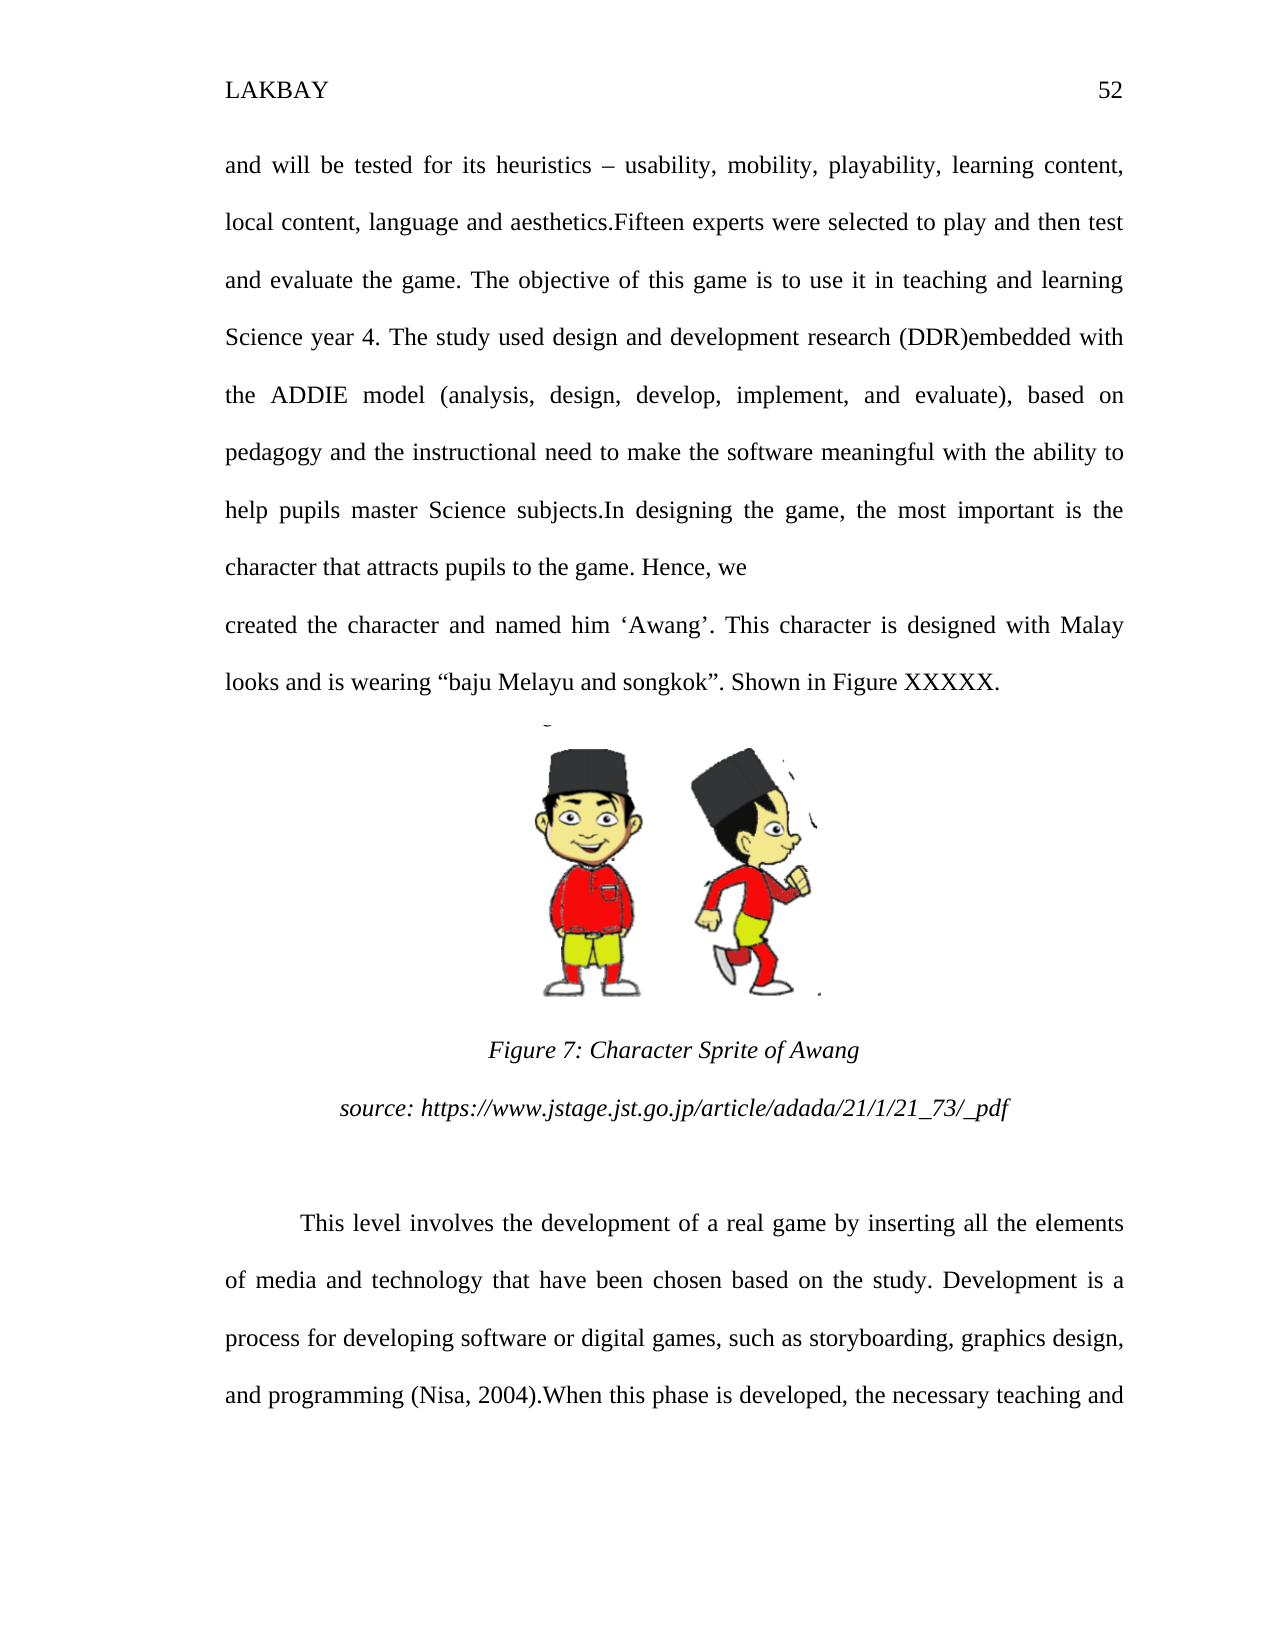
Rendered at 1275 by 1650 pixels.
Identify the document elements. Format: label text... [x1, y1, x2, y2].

text created the character and named him ‘Awang’. This character is designed with Malay looks and is wearing “baju Melayu and songkok”. Shown in Figure XXXXX. [225, 610, 1125, 696]
picture [490, 725, 860, 1036]
text source: https://www.jstage.jst.go.jp/article/adada/21/1/21_73/_pdf [225, 1093, 1125, 1121]
text Figure 7: Character Sprite of Awang [225, 1035, 1125, 1064]
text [225, 150, 1125, 581]
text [225, 1208, 1125, 1409]
